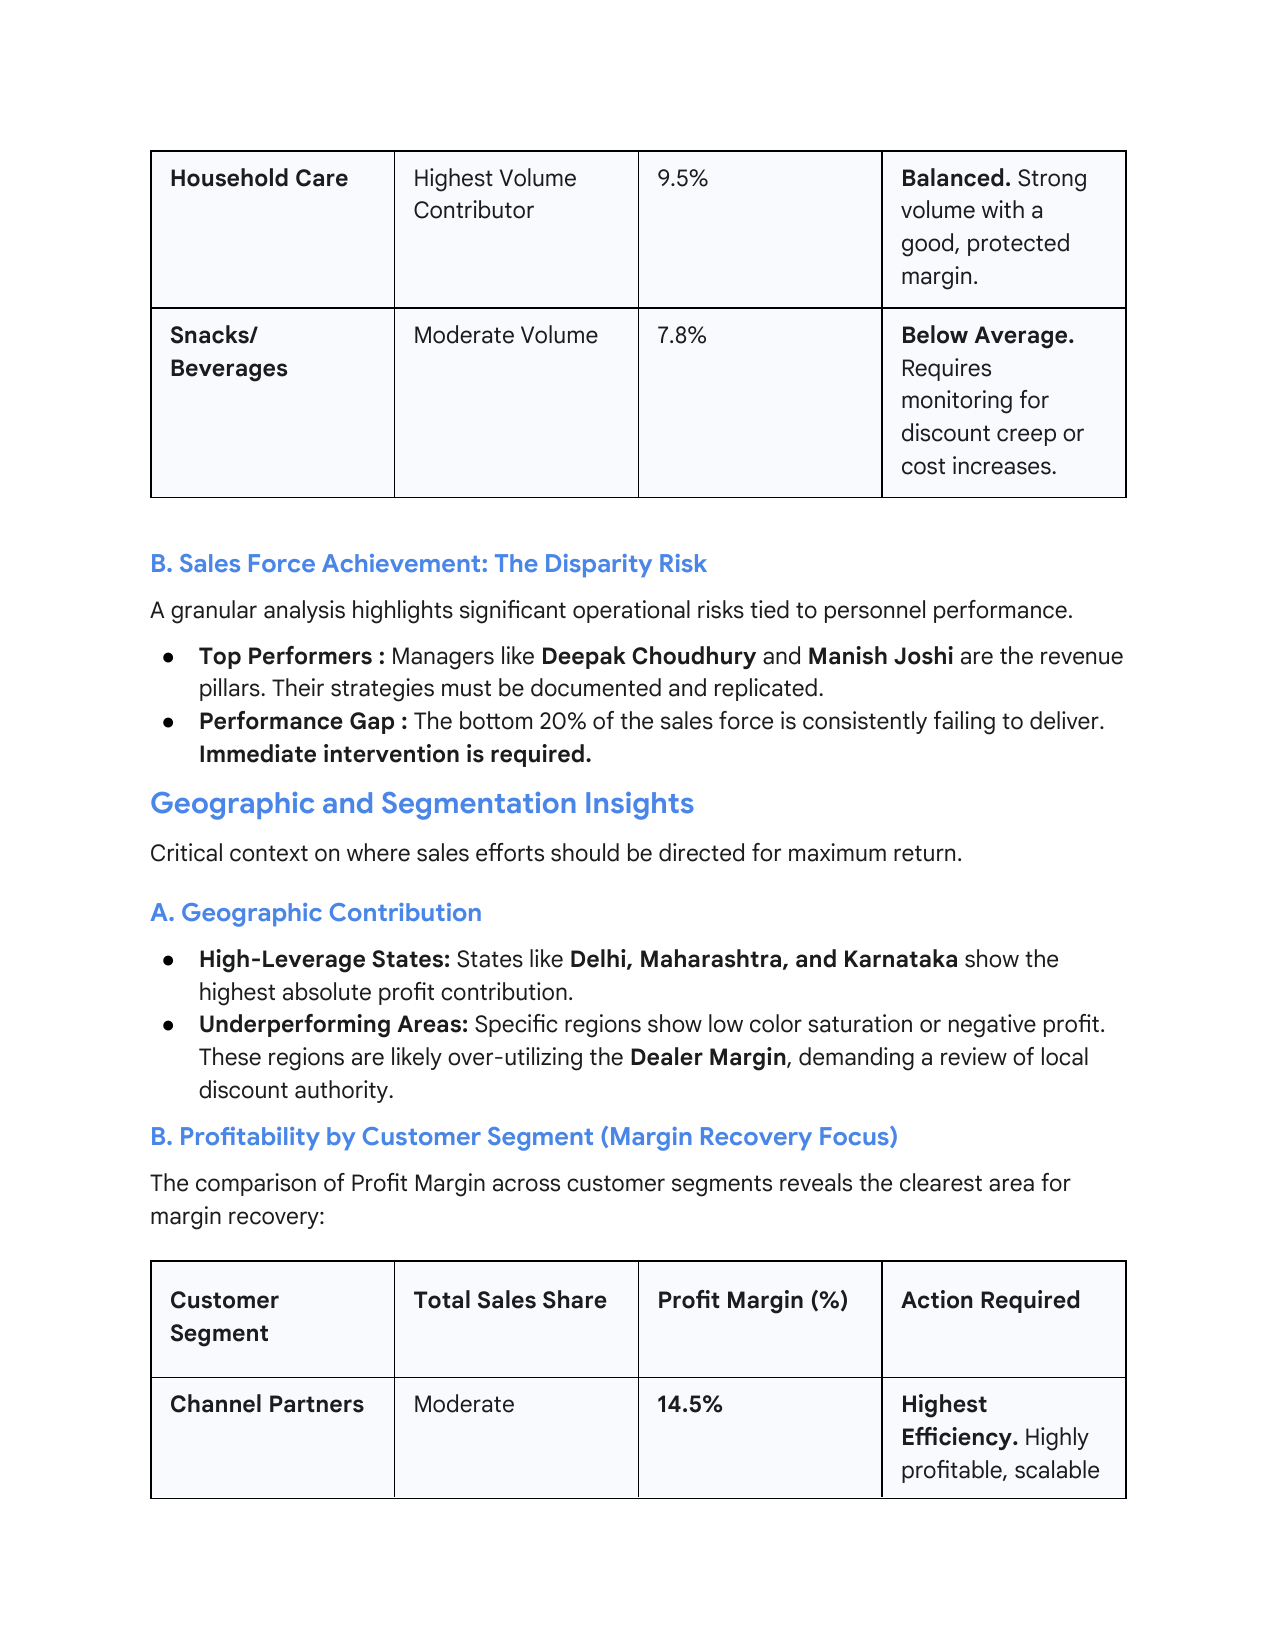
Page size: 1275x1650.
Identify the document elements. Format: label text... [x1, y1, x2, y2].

list High-Leverage States: States like Delhi, Maharashtra, and Karnataka show the highest absolute profit contribution. [161, 945, 1125, 1007]
table_cell Snacks/Beverages [152, 309, 394, 497]
table_cell Balanced. Strong volume with a good, protected margin. [883, 152, 1125, 307]
text Critical context on where sales efforts should be directed for maximum return. [150, 839, 1125, 868]
subtitle A. Geographic Contribution [150, 897, 1125, 928]
table_header Total Sales Share [395, 1262, 638, 1377]
list Underperforming Areas: Specific regions show low color saturation or negative profit. These regions are likely over-utilizing the Dealer Margin, demanding a review of local discount authority. [161, 1011, 1125, 1105]
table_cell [883, 1378, 1125, 1497]
table_cell Moderate [395, 1378, 638, 1497]
table_header Customer Segment [152, 1262, 394, 1377]
table_header Profit Margin (%) [639, 1262, 881, 1377]
subtitle B. Profitability by Customer Segment (Margin Recovery Focus) [150, 1121, 1125, 1153]
subtitle Geographic and Segmentation Insights [150, 785, 1125, 822]
table_cell 14.5% [639, 1378, 881, 1497]
list Top Performers : Managers like Deepak Choudhury and Manish Joshi are the revenue pillars. Their strategies must be documented and replicated. [161, 642, 1125, 703]
table_cell Moderate Volume [395, 309, 638, 497]
table_header Action Required [883, 1262, 1125, 1377]
text The comparison of Profit Margin across customer segments reveals the clearest area for margin recovery: [150, 1169, 1125, 1231]
table_cell Household Care [152, 152, 394, 307]
subtitle B. Sales Force Achievement: The Disparity Risk [150, 548, 1125, 580]
list Performance Gap : The bottom 20% of the sales force is consistently failing to deliver. Immediate intervention is required. [161, 707, 1125, 769]
table_cell Highest Volume Contributor [395, 152, 638, 307]
table_cell Channel Partners [152, 1378, 394, 1497]
table_cell 9.5% [639, 152, 881, 307]
table_cell 7.8% [639, 309, 881, 497]
table_cell Below Average. Requires monitoring for discount creep or cost increases. [883, 309, 1125, 497]
text A granular analysis highlights significant operational risks tied to personnel performance. [150, 597, 1125, 625]
